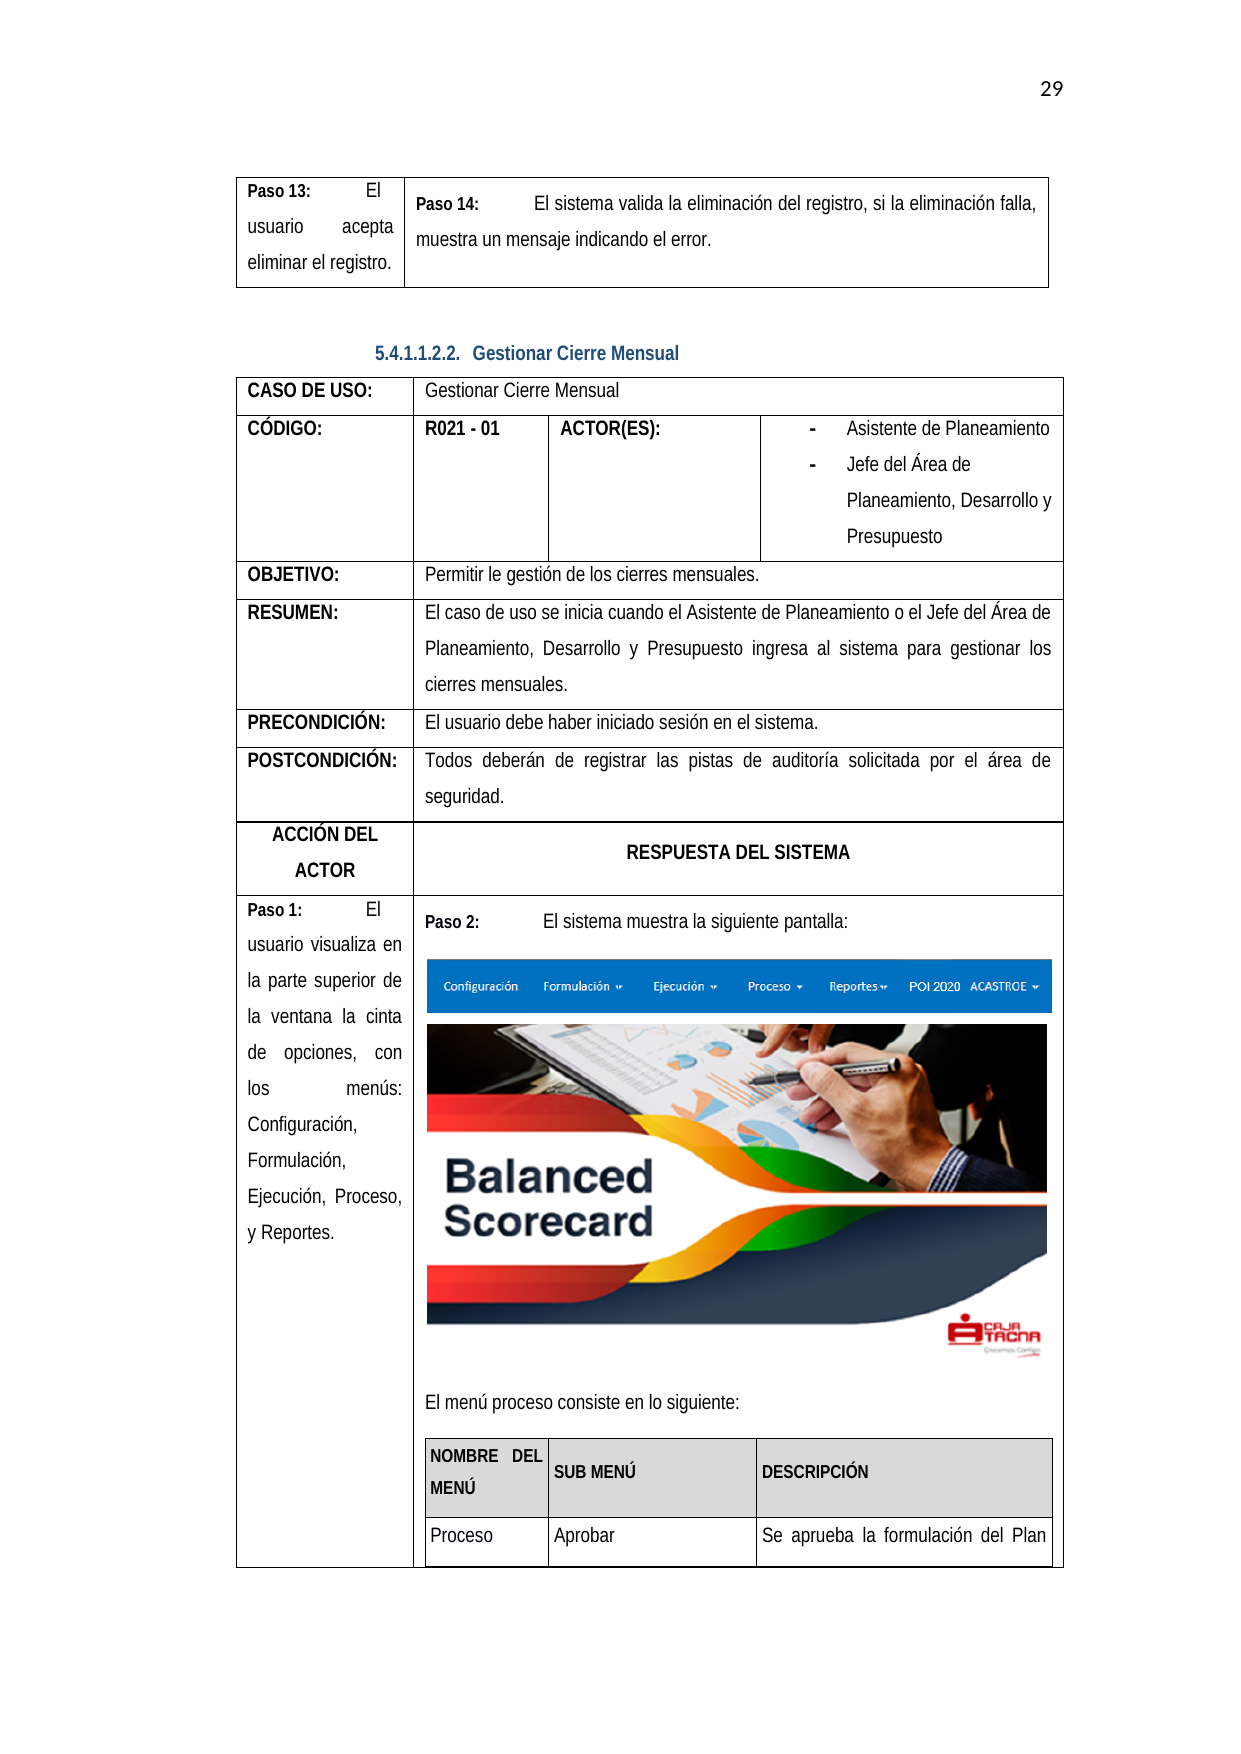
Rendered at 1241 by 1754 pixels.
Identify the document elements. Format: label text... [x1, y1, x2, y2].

table_cell OBJETIVO: [237, 562, 413, 599]
table_cell Todos deberán de registrar las pistas de auditoría solicitada por el área de seguridad. [414, 748, 1063, 821]
table_cell ACCIÓN DEL ACTOR [237, 823, 413, 895]
table_cell El caso de uso se inicia cuando el Asistente de Planeamiento o el Jefe del Área de Planeamiento, Desarrollo y Presupuesto ingresa al sistema para gestionar los cierres mensuales. [414, 600, 1063, 709]
list Gestionar Cierre Mensual [375, 341, 1063, 365]
table_cell CÓDIGO: [237, 416, 413, 561]
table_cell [237, 896, 413, 1567]
picture [424, 957, 1053, 1365]
table_header Gestionar Cierre Mensual [414, 378, 1063, 415]
table_cell POSTCONDICIÓN: [237, 748, 413, 821]
table_cell El usuario acepta eliminar el registro. [237, 178, 404, 287]
table_cell RESPUESTA DEL SISTEMA [414, 823, 1063, 895]
table_cell El sistema valida la eliminación del registro, si la eliminación falla, muestra un mensaje indicando el error. [405, 178, 1048, 287]
table_cell RESUMEN: [237, 600, 413, 709]
table_cell ACTOR(ES): [549, 416, 760, 561]
table_cell PRECONDICIÓN: [237, 710, 413, 747]
table_cell R021 - 01 [414, 416, 548, 561]
table_cell Permitir le gestión de los cierres mensuales. [414, 562, 1063, 599]
table_cell Asistente de Planeamiento Jefe del Área de Planeamiento, Desarrollo y Presupuesto [761, 416, 1063, 561]
table_header CASO DE USO: [237, 378, 413, 415]
table_cell El usuario debe haber iniciado sesión en el sistema. [414, 710, 1063, 747]
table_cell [414, 896, 1063, 1567]
